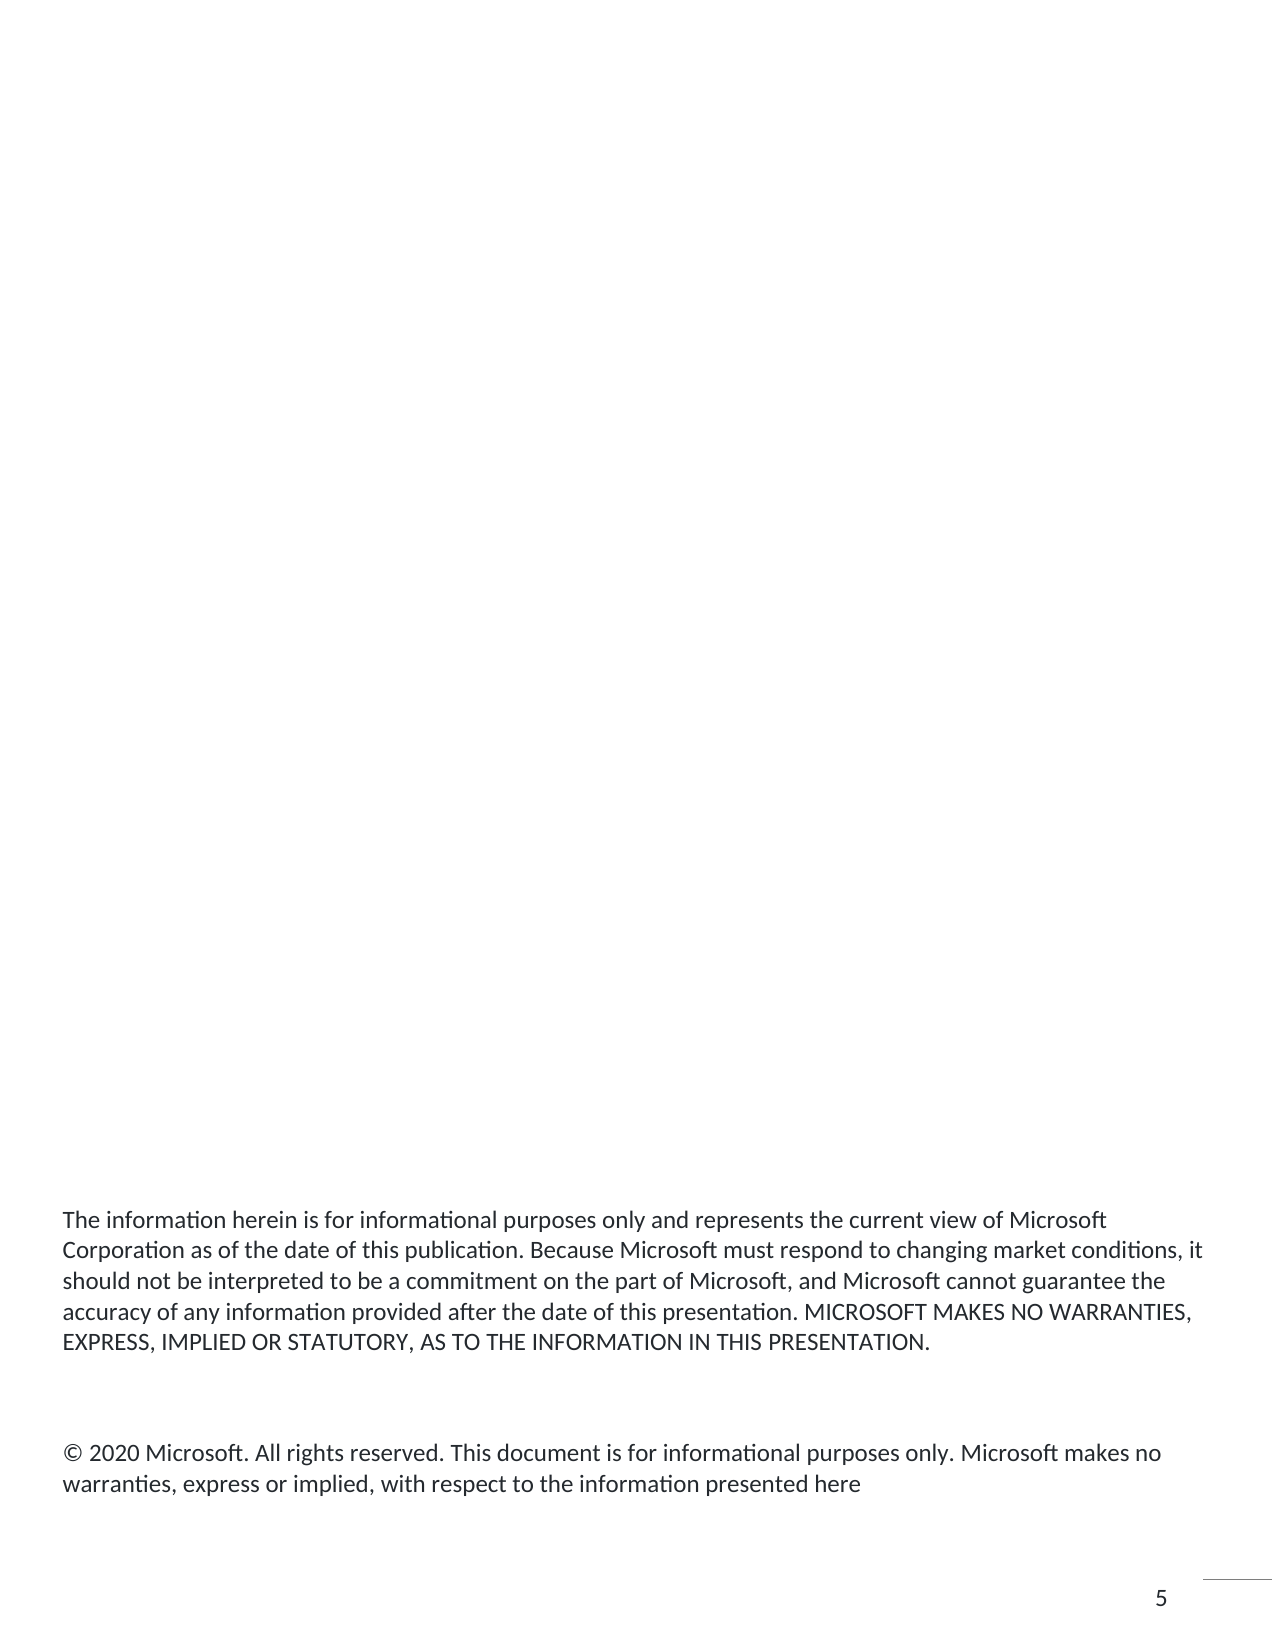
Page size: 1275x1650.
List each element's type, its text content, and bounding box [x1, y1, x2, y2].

text The information herein is for informational purposes only and represents the current view of Microsoft Corporation as of the date of this publication. Because Microsoft must respond to changing market conditions, it should not be interpreted to be a commitment on the part of Microsoft, and Microsoft cannot guarantee the accuracy of any information provided after the date of this presentation. MICROSOFT MAKES NO WARRANTIES, EXPRESS, IMPLIED OR STATUTORY, AS TO THE INFORMATION IN THIS PRESENTATION. [62, 1204, 1219, 1357]
text © 2020 Microsoft. All rights reserved. This document is for informational purposes only. Microsoft makes no warranties, express or implied, with respect to the information presented here [62, 1437, 1219, 1498]
